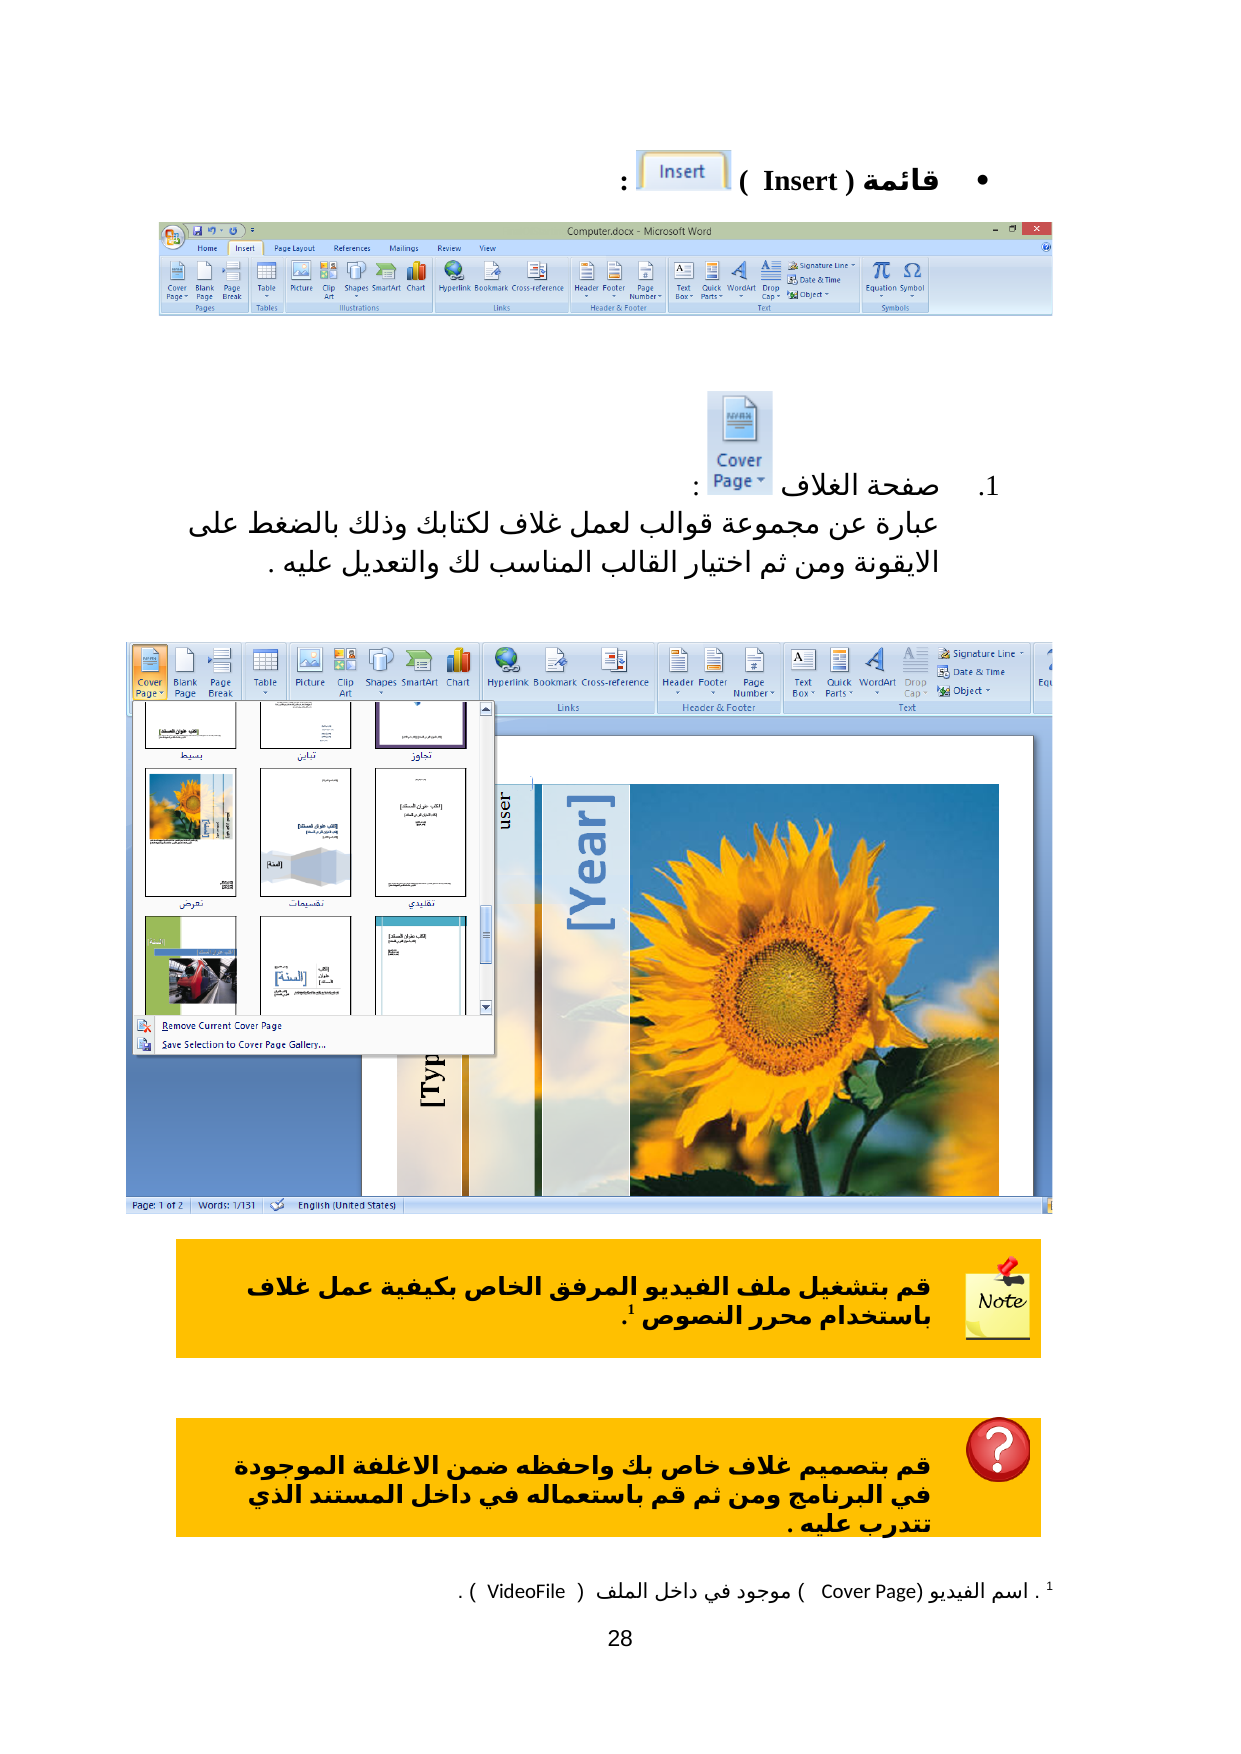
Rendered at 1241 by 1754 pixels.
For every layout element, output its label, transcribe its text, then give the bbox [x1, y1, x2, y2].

table_header [943, 1418, 1041, 1537]
picture [707, 391, 773, 495]
list عبارة عن مجموعة قوالب لعمل غلاف لكتابك وذلك بالضغط على الايقونة ومن ثم اختيار القالب المناسب لك والتعديل عليه . [187, 506, 940, 578]
picture [966, 1417, 1030, 1482]
table_header [943, 1239, 1041, 1358]
table_header قم بتشغيل ملف الفيديو المرفق الخاص بكيفية عمل غلاف باستخدام محرر النصوص . [176, 1239, 943, 1358]
list قائمة ( Insert ) : [187, 150, 978, 197]
picture [965, 1256, 1030, 1340]
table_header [176, 1418, 943, 1537]
picture [636, 150, 732, 191]
picture [126, 642, 1053, 1214]
list صفحة الغلاف : [187, 392, 978, 501]
picture [158, 222, 1053, 316]
